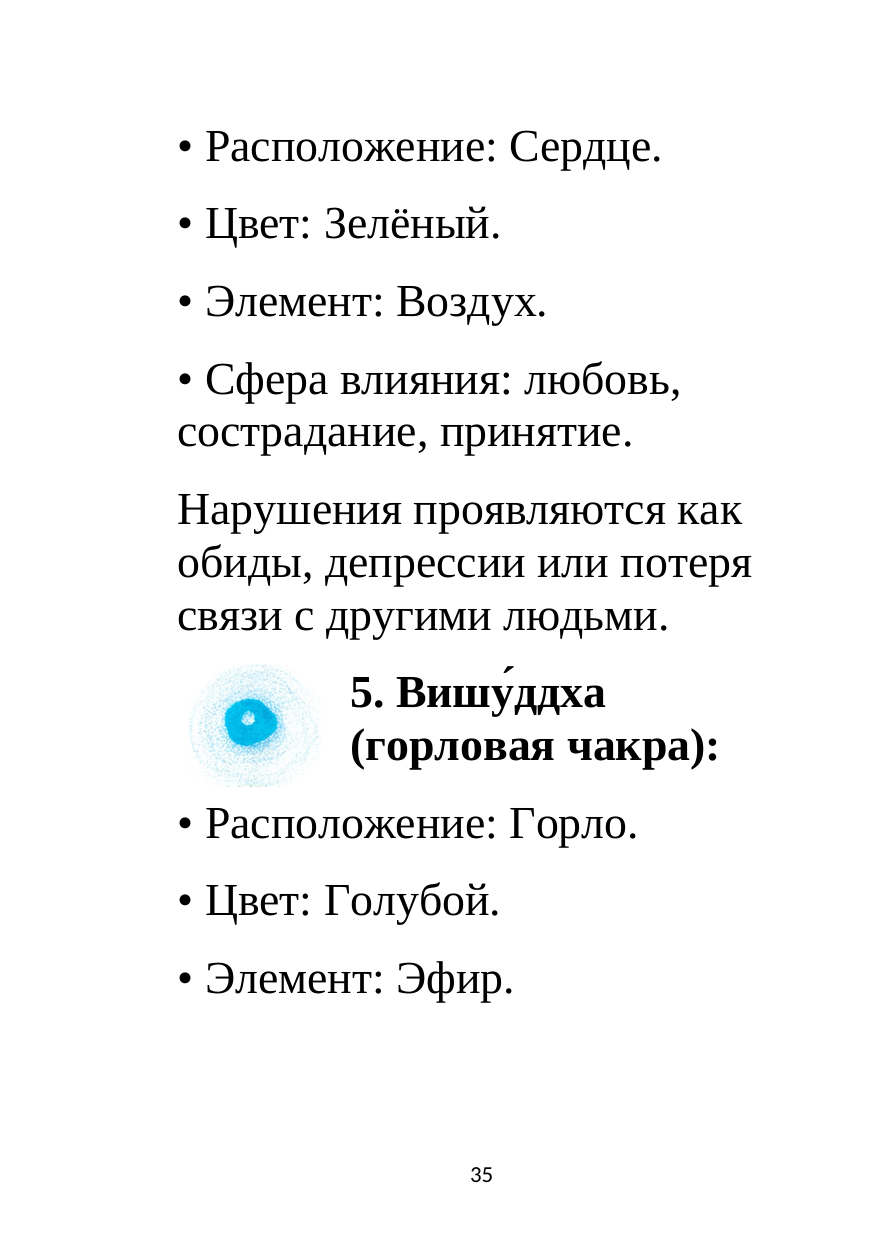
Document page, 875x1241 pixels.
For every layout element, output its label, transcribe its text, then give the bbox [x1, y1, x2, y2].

text • Элемент: Воздух. [177, 273, 786, 326]
text Нарушения проявляются как обиды, депрессии или потеря связи с другими людьми. [177, 482, 786, 640]
text • Элемент: Эфир. [177, 951, 786, 1003]
text • Цвет: Голубой. [177, 873, 786, 926]
text 5. Вишу́ддха (горловая чакра): [332, 665, 786, 770]
text • Расположение: Горло. [177, 795, 786, 848]
text • Сфера влияния: любовь, сострадание, принятие. [177, 351, 786, 457]
text • Расположение: Сердце. [177, 118, 786, 171]
text • Цвет: Зелёный. [177, 196, 786, 248]
picture [177, 664, 332, 787]
